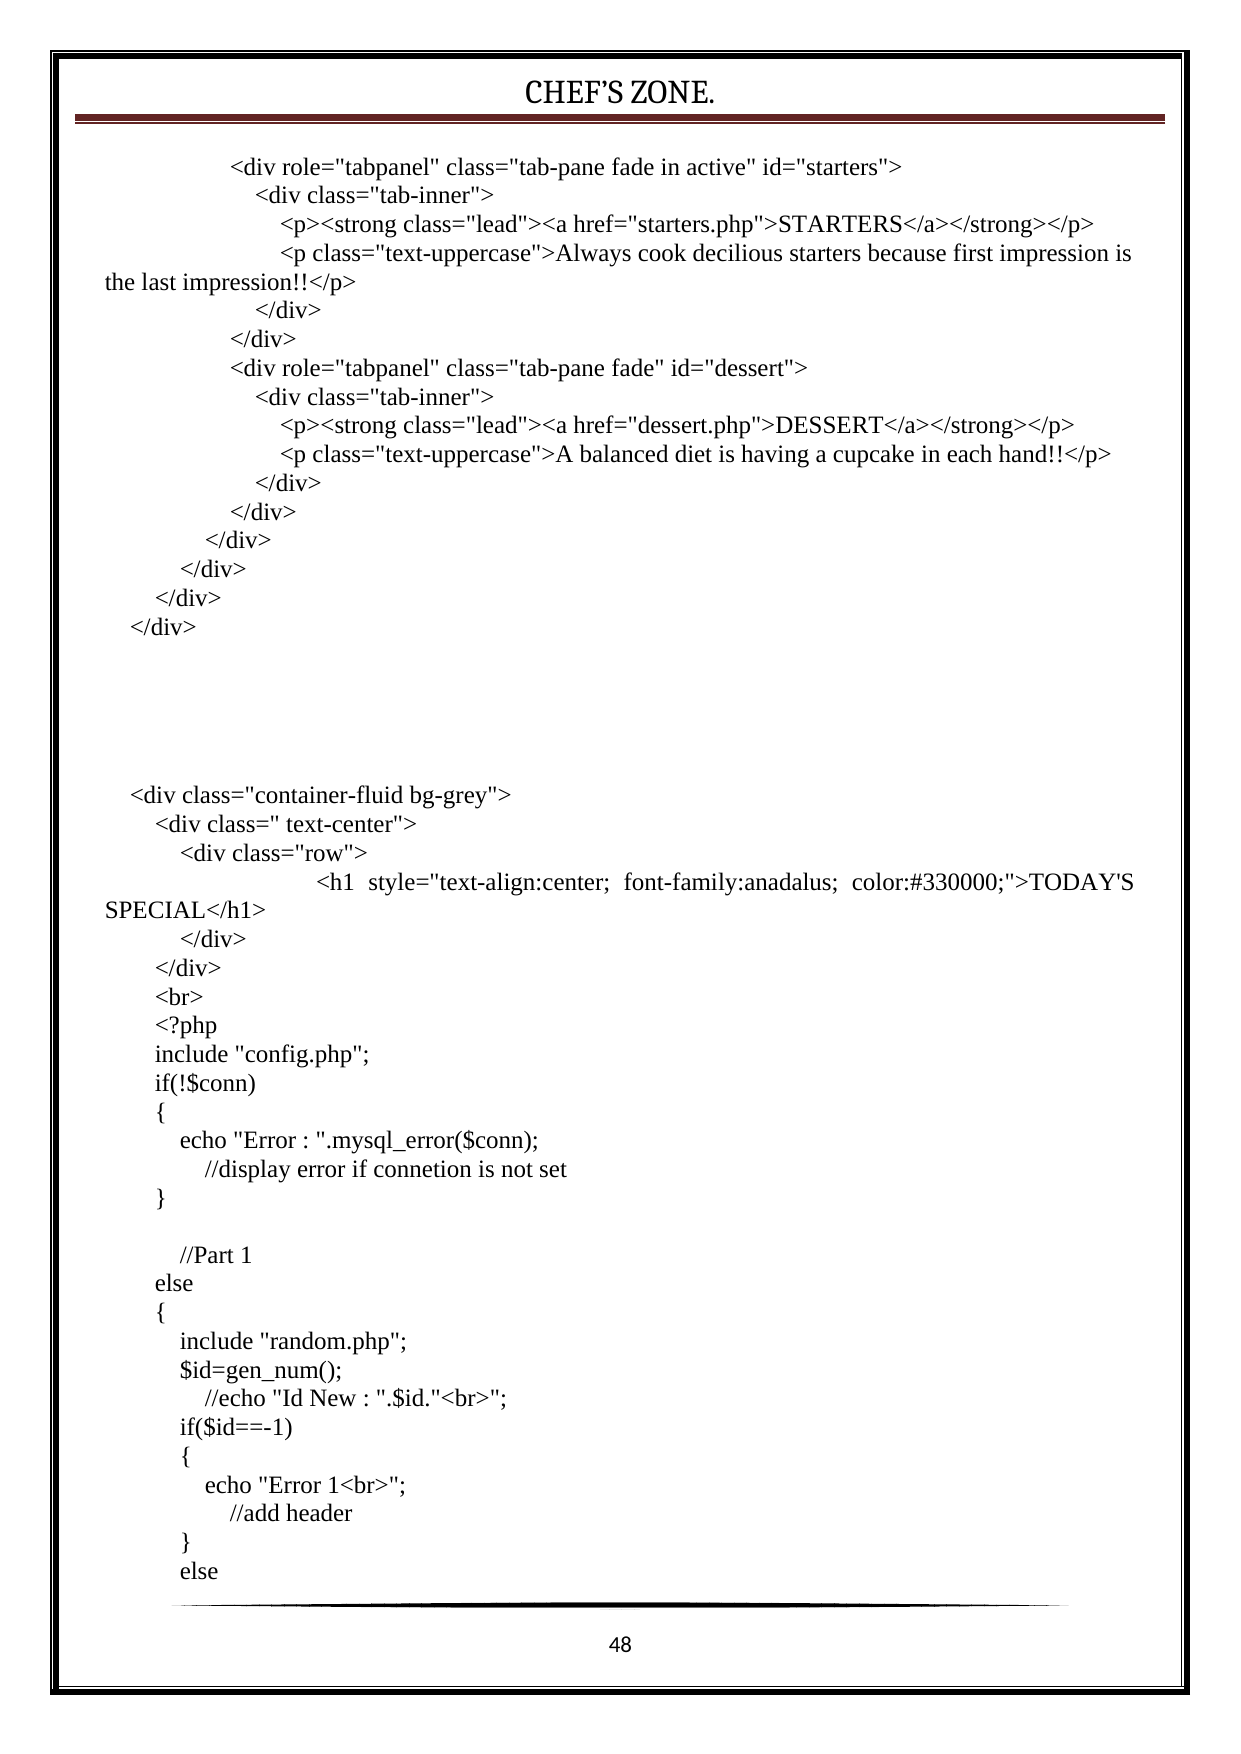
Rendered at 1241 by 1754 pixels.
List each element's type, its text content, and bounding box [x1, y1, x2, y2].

text else [104, 1268, 1136, 1297]
text if($id==-1) [104, 1412, 1136, 1441]
text } [104, 1183, 1136, 1212]
text <h1 style="text-align:center; font-family:anadalus; color:#330000;">TODAY'S SPECIAL</h1> [104, 867, 1136, 924]
text </div> [104, 612, 1136, 640]
text <div class=" text-center"> [104, 809, 1136, 838]
text echo "Error 1<br>"; [104, 1470, 1136, 1498]
text </div> [104, 924, 1136, 953]
text <p><strong class="lead"><a href="starters.php">STARTERS</a></strong></p> [104, 209, 1136, 238]
text </div> [104, 295, 1136, 324]
text include "config.php"; [104, 1039, 1136, 1068]
text </div> [104, 324, 1136, 353]
text </div> [104, 468, 1136, 497]
text <br> [104, 982, 1136, 1011]
text <div class="tab-inner"> [104, 180, 1136, 209]
text </div> [104, 554, 1136, 583]
text //echo "Id New : ".$id."<br>"; [104, 1383, 1136, 1412]
text include "random.php"; [104, 1326, 1136, 1355]
text { [104, 1441, 1136, 1470]
text <p><strong class="lead"><a href="dessert.php">DESSERT</a></strong></p> [104, 410, 1136, 439]
text { [104, 1097, 1136, 1126]
text <p class="text-uppercase">Always cook decilious starters because first impression is the last impression!!</p> [104, 238, 1136, 295]
text //display error if connetion is not set [104, 1154, 1136, 1183]
text <p class="text-uppercase">A balanced diet is having a cupcake in each hand!!</p> [104, 439, 1136, 468]
text <div role="tabpanel" class="tab-pane fade" id="dessert"> [104, 353, 1136, 382]
text <?php [104, 1011, 1136, 1039]
text echo "Error : ".mysql_error($conn); [104, 1126, 1136, 1154]
text <div class="tab-inner"> [104, 382, 1136, 410]
text //Part 1 [104, 1240, 1136, 1268]
text <div role="tabpanel" class="tab-pane fade in active" id="starters"> [104, 152, 1136, 180]
text { [104, 1297, 1136, 1326]
text } [104, 1527, 1136, 1556]
text <div class="row"> [104, 838, 1136, 867]
text </div> [104, 497, 1136, 525]
text $id=gen_num(); [104, 1355, 1136, 1383]
text if(!$conn) [104, 1068, 1136, 1097]
picture [171, 1601, 1069, 1610]
text </div> [104, 953, 1136, 982]
text </div> [104, 525, 1136, 554]
text //add header [104, 1498, 1136, 1527]
text else [104, 1556, 1136, 1585]
text </div> [104, 583, 1136, 612]
text <div class="container-fluid bg-grey"> [104, 781, 1136, 809]
